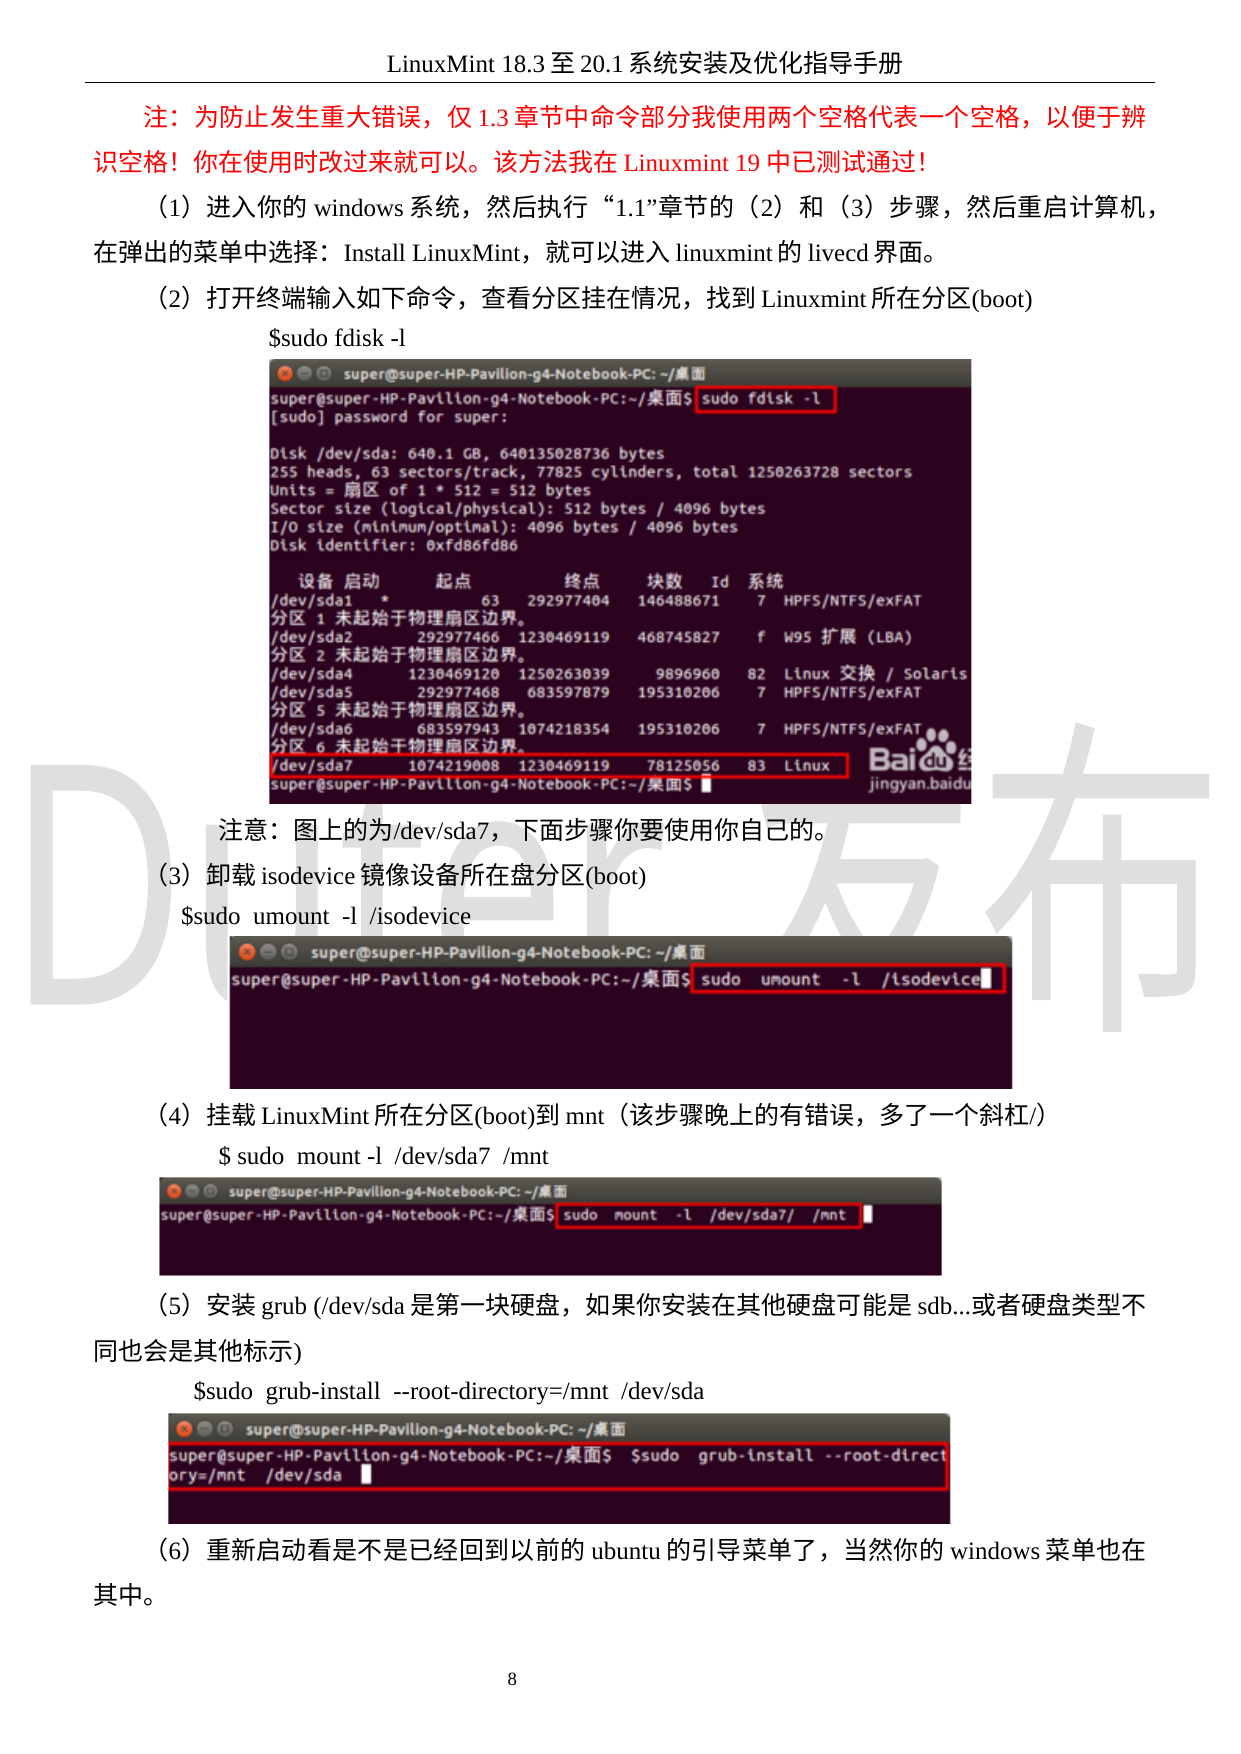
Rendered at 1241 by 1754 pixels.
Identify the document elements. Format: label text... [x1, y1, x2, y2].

list 重新启动看是不是已经回到以前的ubuntu的引导菜单了，当然你的windows菜单也在其中。 [93, 1530, 1147, 1612]
picture [227, 936, 1013, 1089]
list 挂载LinuxMint所在分区(boot)到mnt（该步骤晚上的有错误，多了一个斜杠/） [93, 1096, 1147, 1132]
list 进入你的windows系统，然后执行“1.1”章节的（2）和（3）步骤，然后重启计算机，在弹出的菜单中选择：Install LinuxMint，就可以进入linuxmint的livecd界面。 [93, 188, 1147, 269]
list $ sudo mount -l /dev/sda7 /mnt [93, 1141, 1147, 1170]
list 安装grub (/dev/sda是第一块硬盘，如果你安装在其他硬盘可能是sdb...或者硬盘类型不同也会是其他标示) [93, 1286, 1147, 1367]
list $sudo umount -l /isodevice [93, 901, 1147, 930]
list $sudo grub-install --root-directory=/mnt /dev/sda [93, 1376, 1147, 1405]
picture [155, 1176, 942, 1279]
picture [168, 1412, 952, 1524]
picture [268, 359, 972, 804]
list 卸载isodevice镜像设备所在盘分区(boot) [93, 856, 1147, 892]
text 注：为防止发生重大错误，仅1.3章节中命令部分我使用两个空格代表一个空格，以便于辨识空格！你在使用时改过来就可以。该方法我在Linuxmint 19 中已测试通过！ [93, 97, 1147, 178]
list 打开终端输入如下命令，查看分区挂在情况，找到Linuxmint所在分区(boot) [93, 278, 1147, 314]
list $sudo fdisk -l [93, 323, 1147, 352]
list 注意：图上的为/dev/sda7，下面步骤你要使用你自己的。 [93, 810, 1147, 847]
